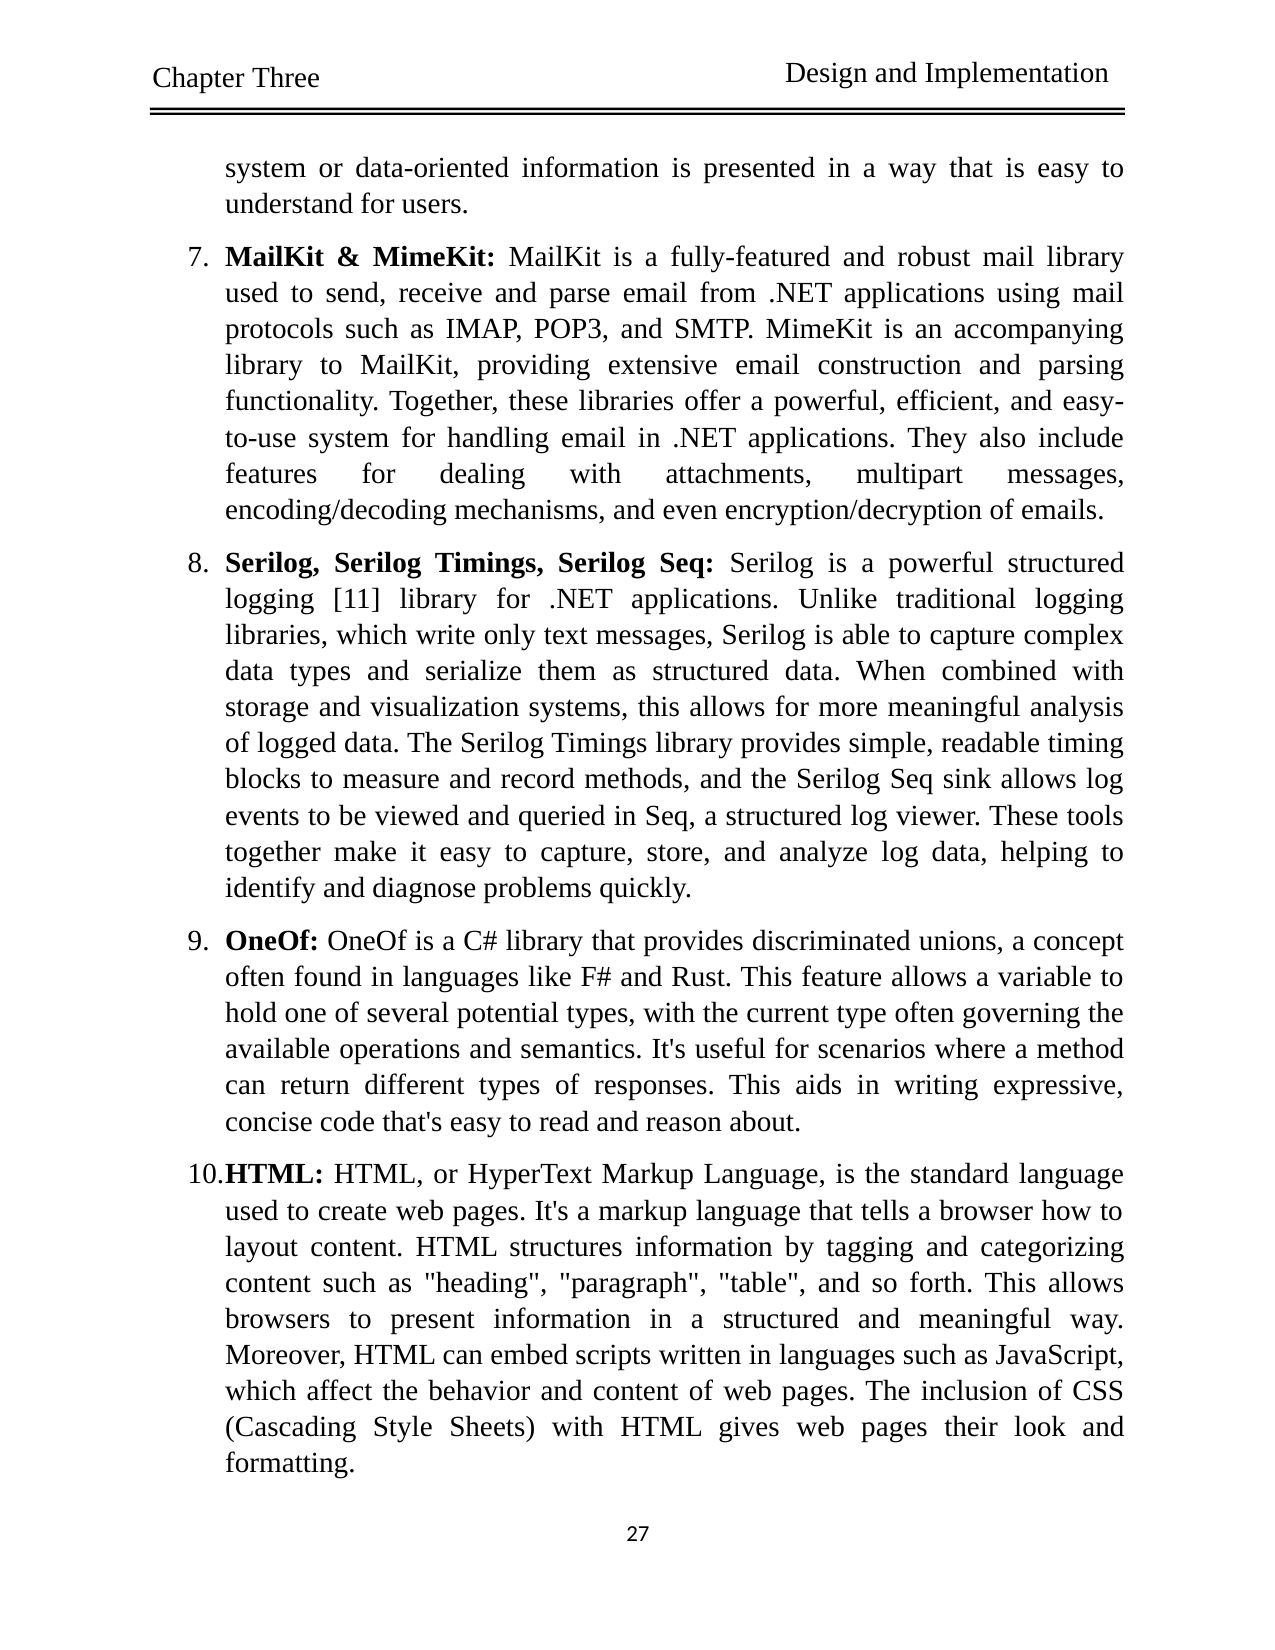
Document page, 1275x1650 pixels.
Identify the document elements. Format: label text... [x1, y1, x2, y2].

list HTML: HTML, or HyperText Markup Language, is the standard language used to create web pages. It's a markup language that tells a browser how to layout content. HTML structures information by tagging and categorizing content such as "heading", "paragraph", "table", and so forth. This allows browsers to present information in a structured and meaningful way. Moreover, HTML can embed scripts written in languages such as JavaScript, which affect the behavior and content of web pages. The inclusion of CSS (Cascading Style Sheets) with HTML gives web pages their look and formatting. [187, 1156, 1125, 1479]
list Serilog, Serilog Timings, Serilog Seq: Serilog is a powerful structured logging library for .NET applications. Unlike traditional logging libraries, which write only text messages, Serilog is able to capture complex data types and serialize them as structured data. When combined with storage and visualization systems, this allows for more meaningful analysis of logged data. The Serilog Timings library provides simple, readable timing blocks to measure and record methods, and the Serilog Seq sink allows log events to be viewed and queried in Seq, a structured log viewer. These tools together make it easy to capture, store, and analyze log data, helping to identify and diagnose problems quickly. [187, 545, 1125, 904]
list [187, 150, 1125, 220]
list OneOf: OneOf is a C# library that provides discriminated unions, a concept often found in languages like F# and Rust. This feature allows a variable to hold one of several potential types, with the current type often governing the available operations and semantics. It's useful for scenarios where a method can return different types of responses. This aids in writing expressive, concise code that's easy to read and reason about. [187, 923, 1125, 1137]
list MailKit & MimeKit: MailKit is a fully-featured and robust mail library used to send, receive and parse email from .NET applications using mail protocols such as IMAP, POP3, and SMTP. MimeKit is an accompanying library to MailKit, providing extensive email construction and parsing functionality. Together, these libraries offer a powerful, efficient, and easy-to-use system for handling email in .NET applications. They also include features for dealing with attachments, multipart messages, encoding/decoding mechanisms, and even encryption/decryption of emails. [187, 239, 1125, 526]
